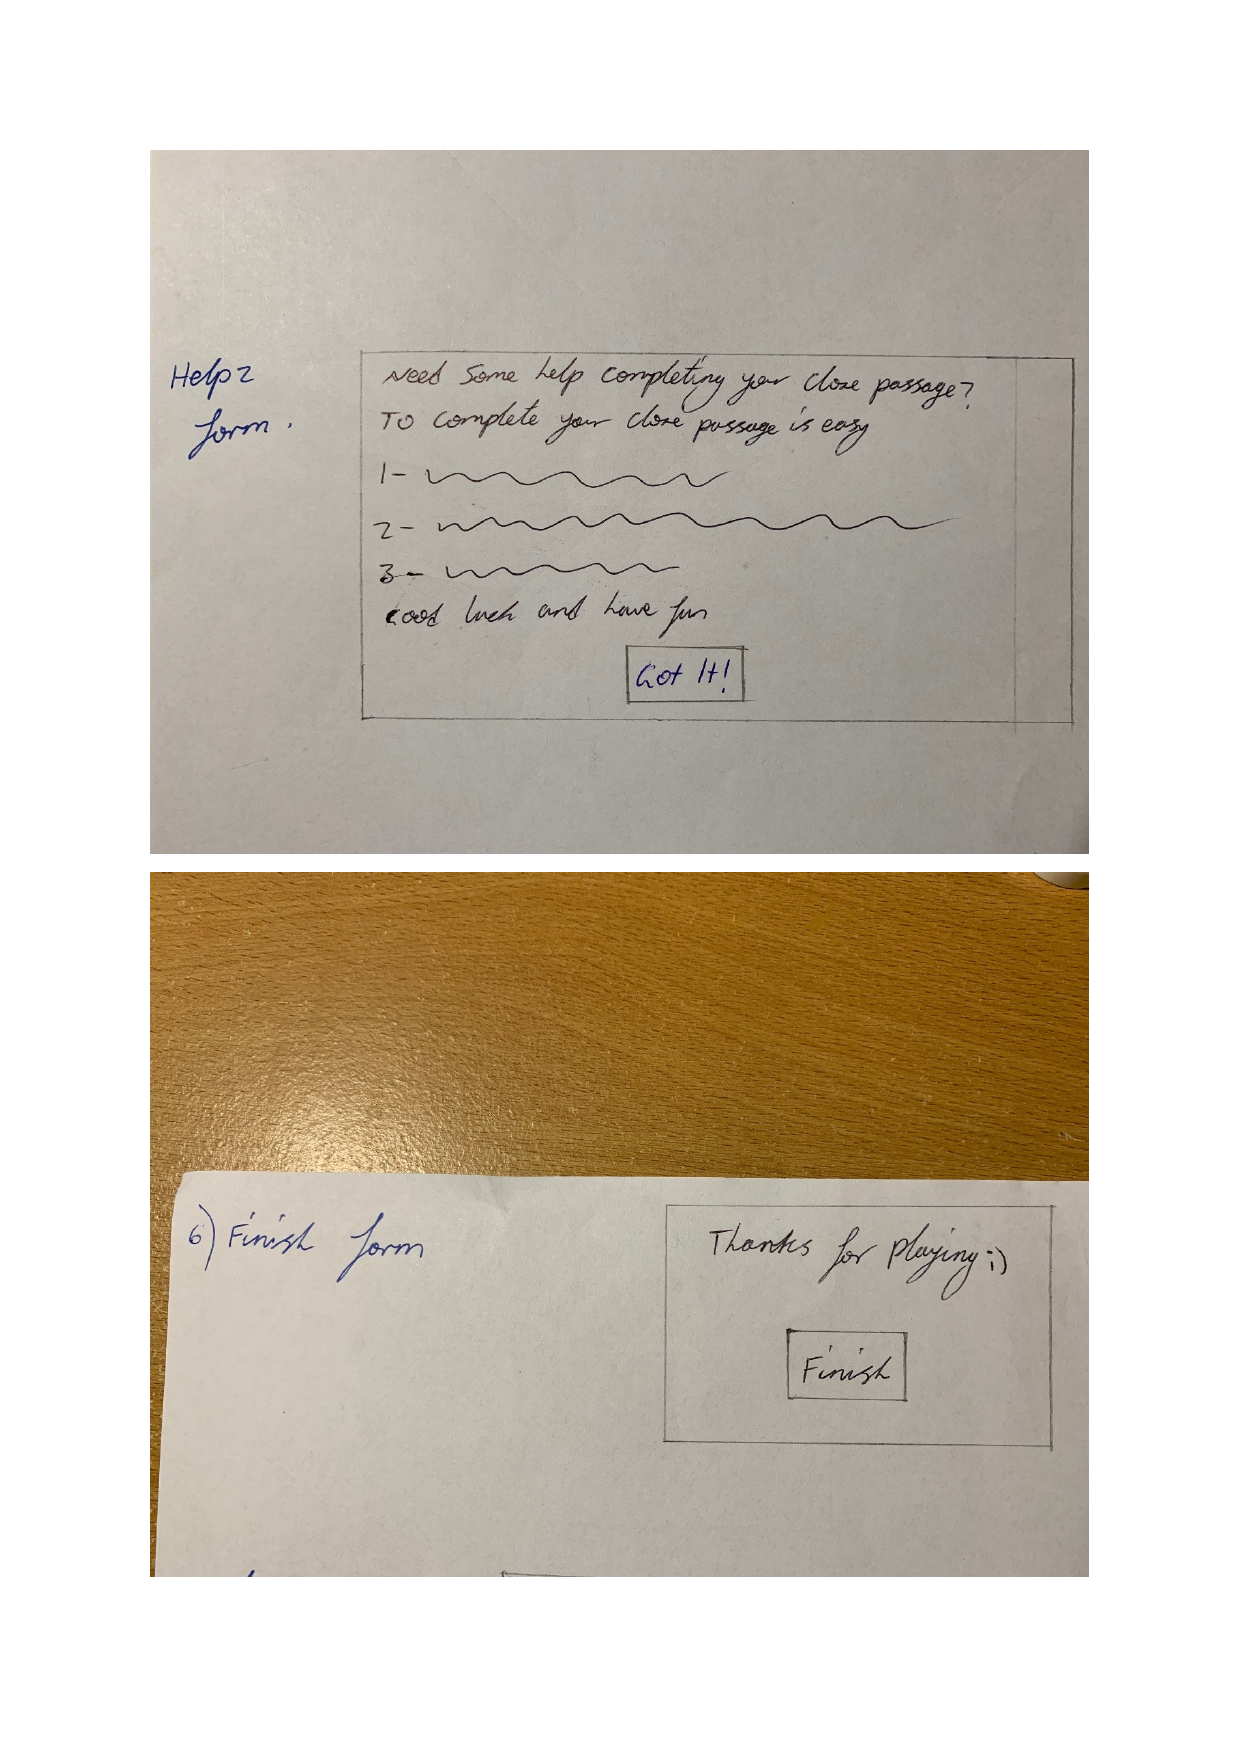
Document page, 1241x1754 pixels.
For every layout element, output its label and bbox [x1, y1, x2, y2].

picture [150, 150, 1089, 854]
picture [150, 872, 1089, 1577]
